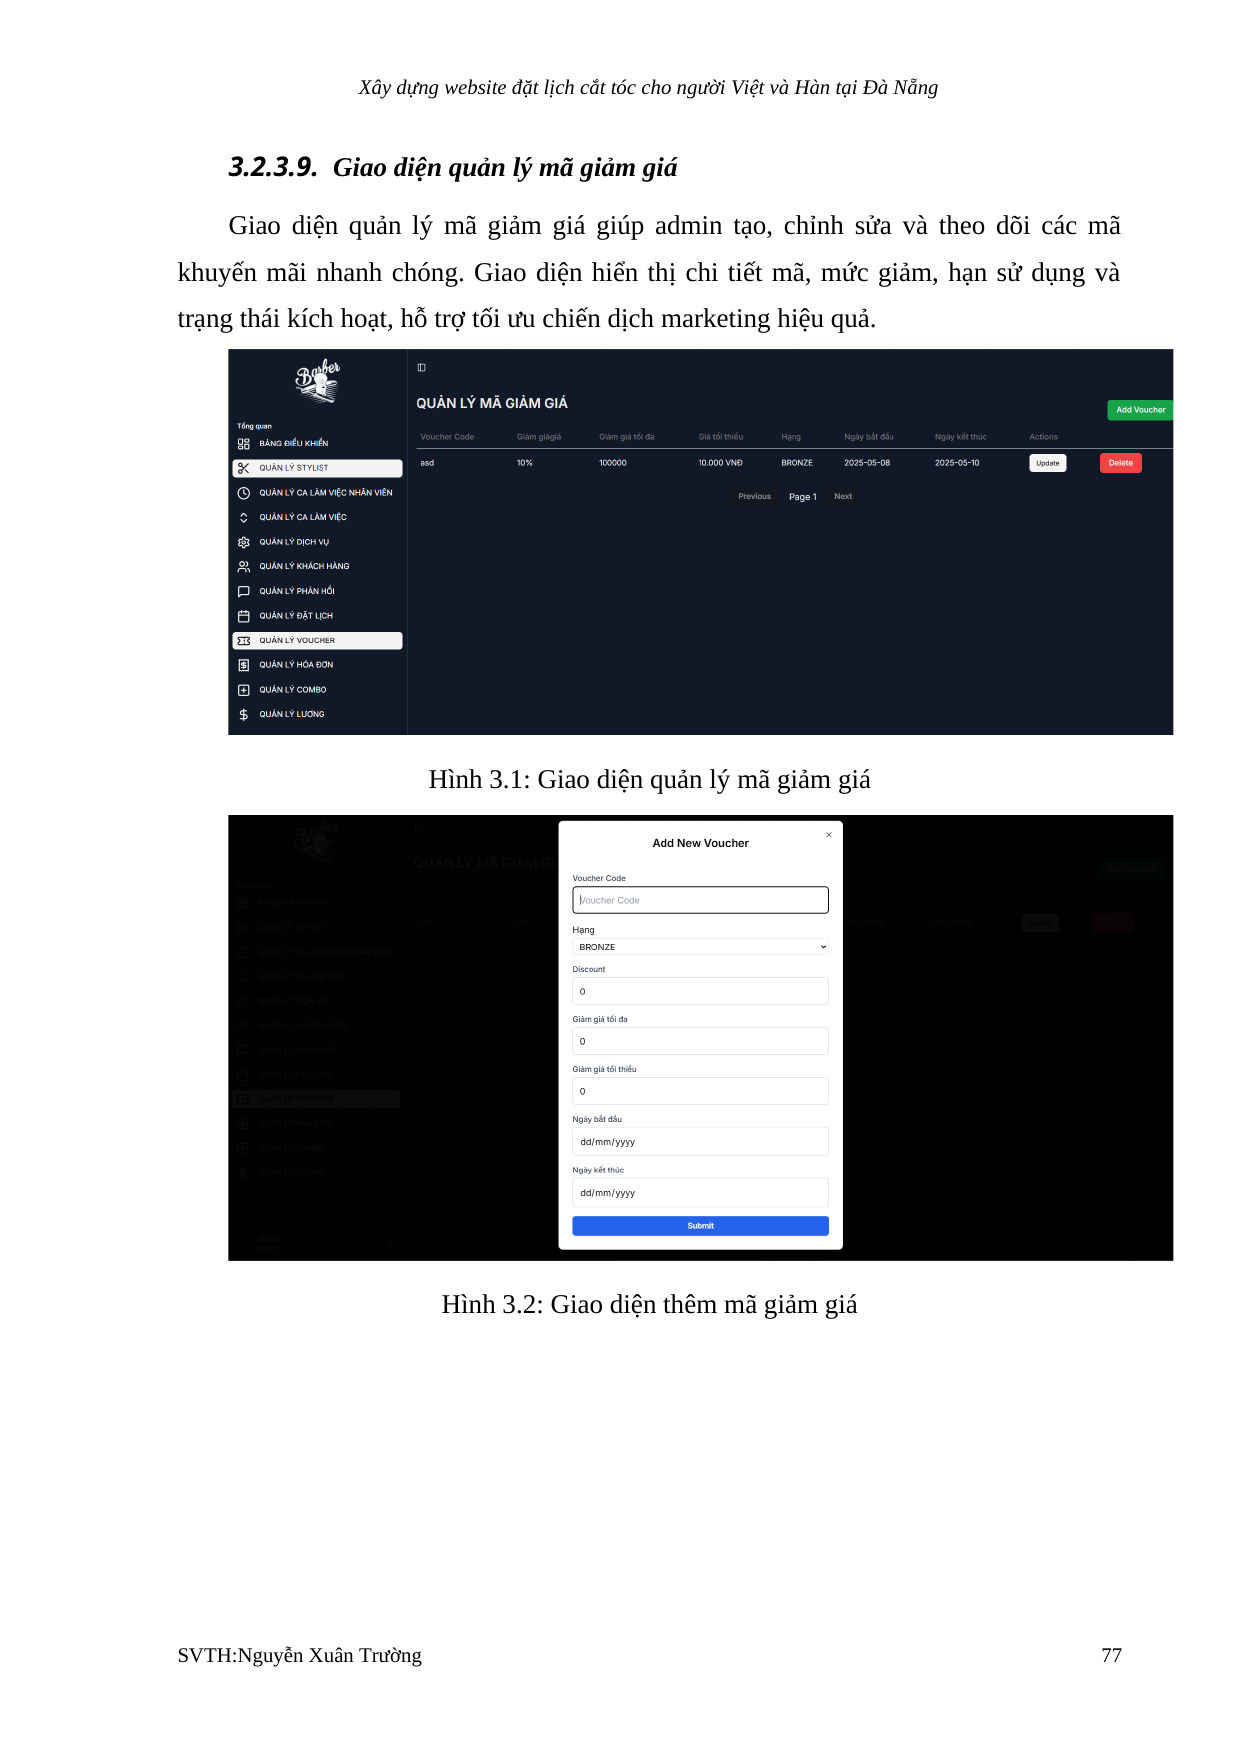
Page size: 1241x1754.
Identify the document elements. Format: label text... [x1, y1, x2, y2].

subtitle Giao diện thêm mã giảm giá [177, 1288, 1122, 1319]
subtitle Giao diện quản lý mã giảm giá [177, 763, 1122, 794]
subtitle Giao diện quản lý mã giảm giá [177, 148, 1122, 184]
picture [228, 815, 1174, 1261]
picture [228, 349, 1174, 735]
text Giao diện quản lý mã giảm giá giúp admin tạo, chỉnh sửa và theo dõi các mã khuyến mãi nhanh chóng. Giao diện hiển thị chi tiết mã, mức giảm, hạn sử dụng và trạng thái kích hoạt, hỗ trợ tối ưu chiến dịch marketing hiệu quả. [177, 209, 1122, 334]
